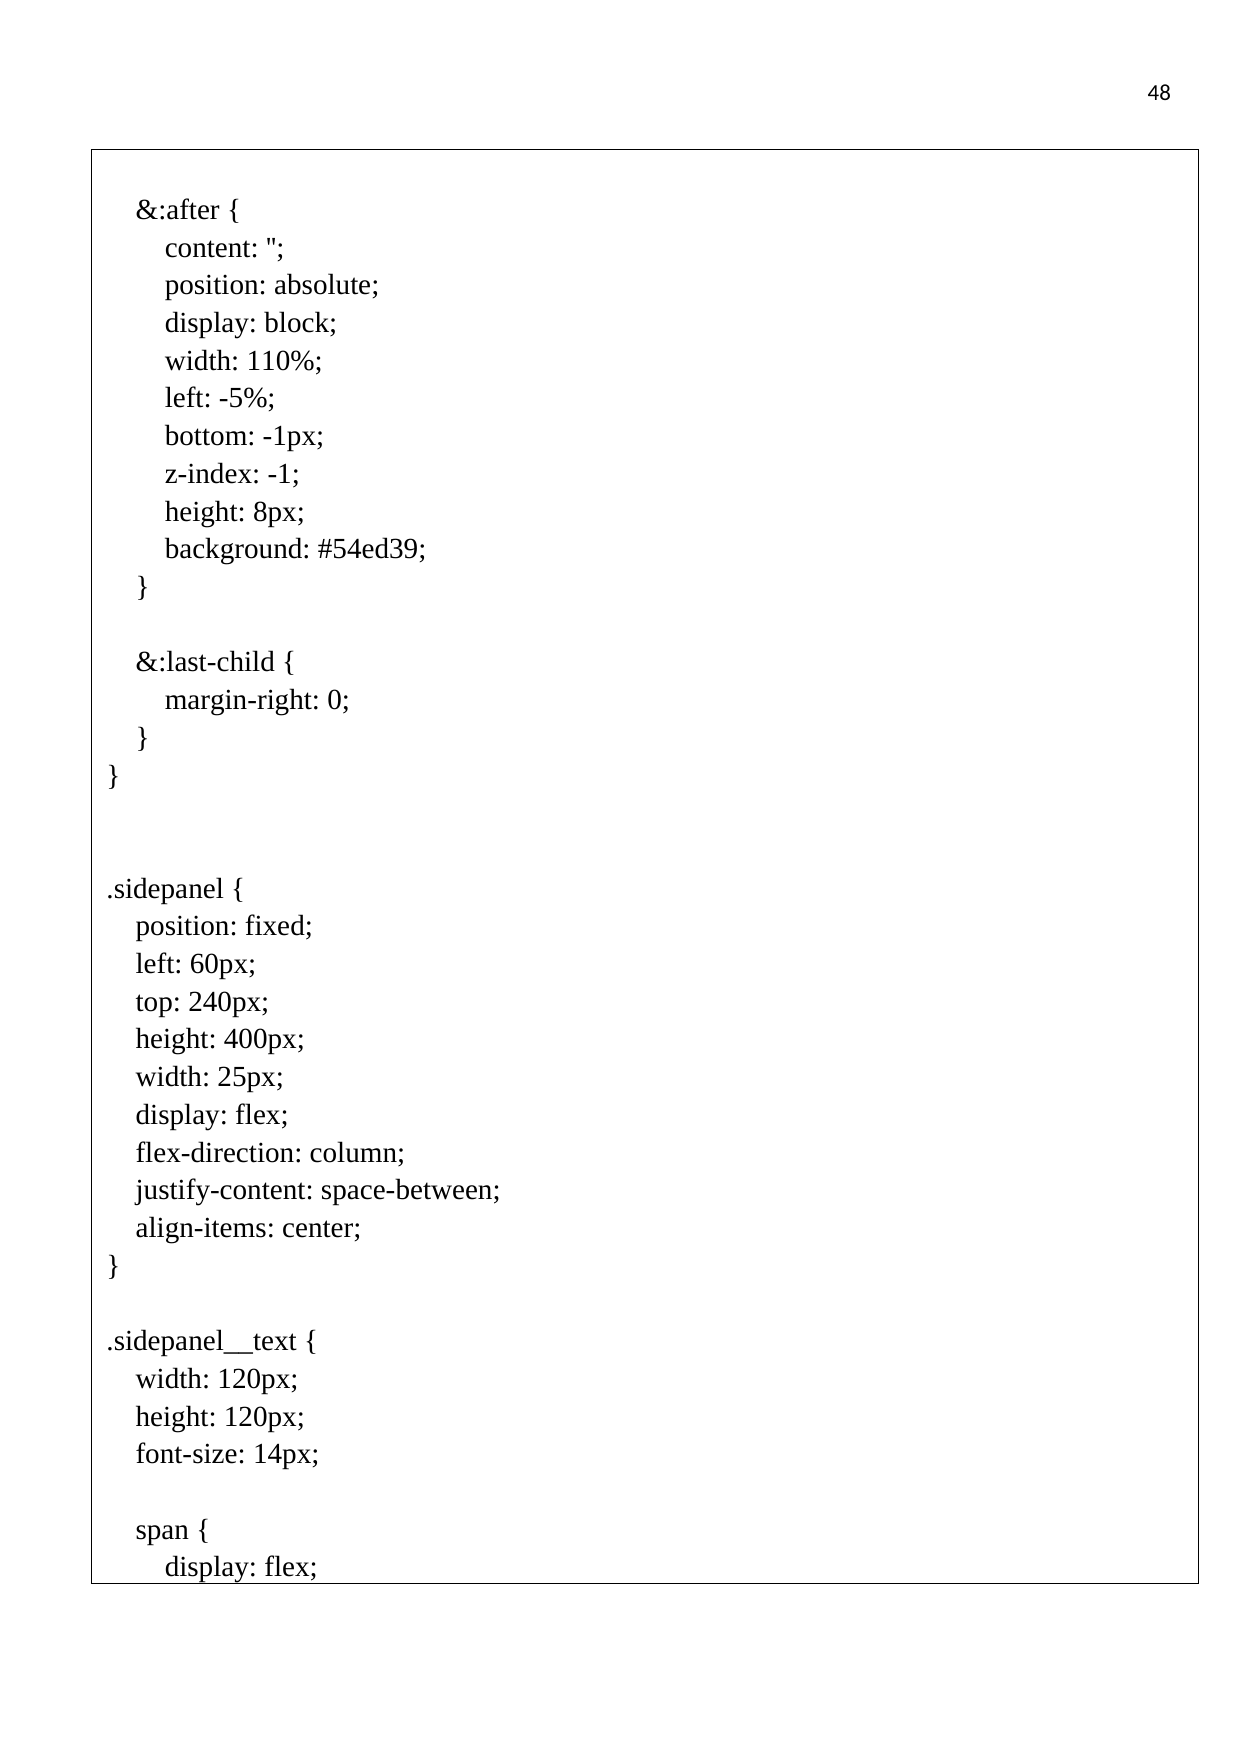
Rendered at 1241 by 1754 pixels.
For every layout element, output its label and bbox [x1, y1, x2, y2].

table_header [92, 150, 1198, 1583]
